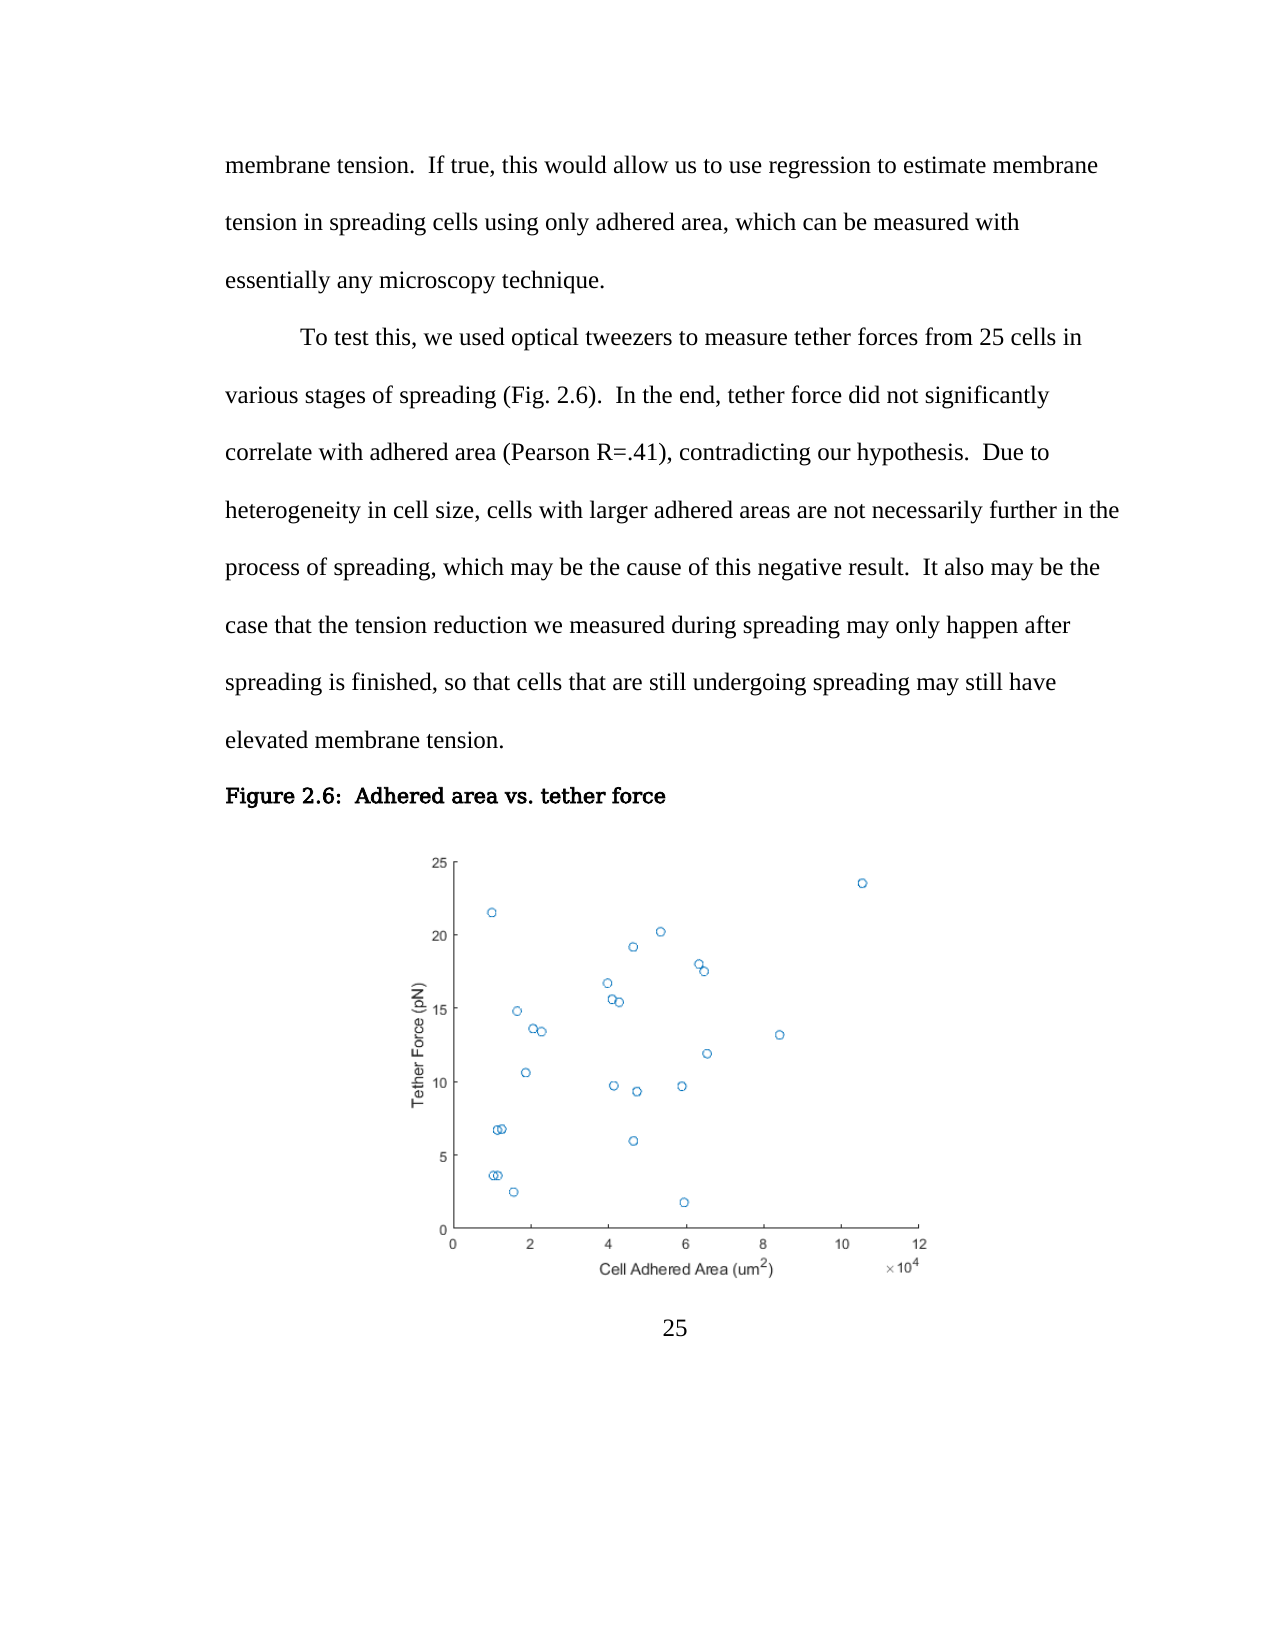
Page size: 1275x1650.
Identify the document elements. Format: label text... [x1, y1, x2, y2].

picture [375, 828, 976, 1279]
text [225, 150, 1125, 294]
text Figure 2.6: Adhered area vs. tether force [225, 782, 1125, 807]
text To test this, we used optical tweezers to measure tether forces from 25 cells in various stages of spreading (Fig. 2.6). In the end, tether force did not significantly correlate with adhered area (Pearson R=.41), contradicting our hypothesis. Due to heterogeneity in cell size, cells with larger adhered areas are not necessarily further in the process of spreading, which may be the cause of this negative result. It also may be the case that the tension reduction we measured during spreading may only happen after spreading is finished, so that cells that are still undergoing spreading may still have elevated membrane tension. [225, 322, 1125, 754]
